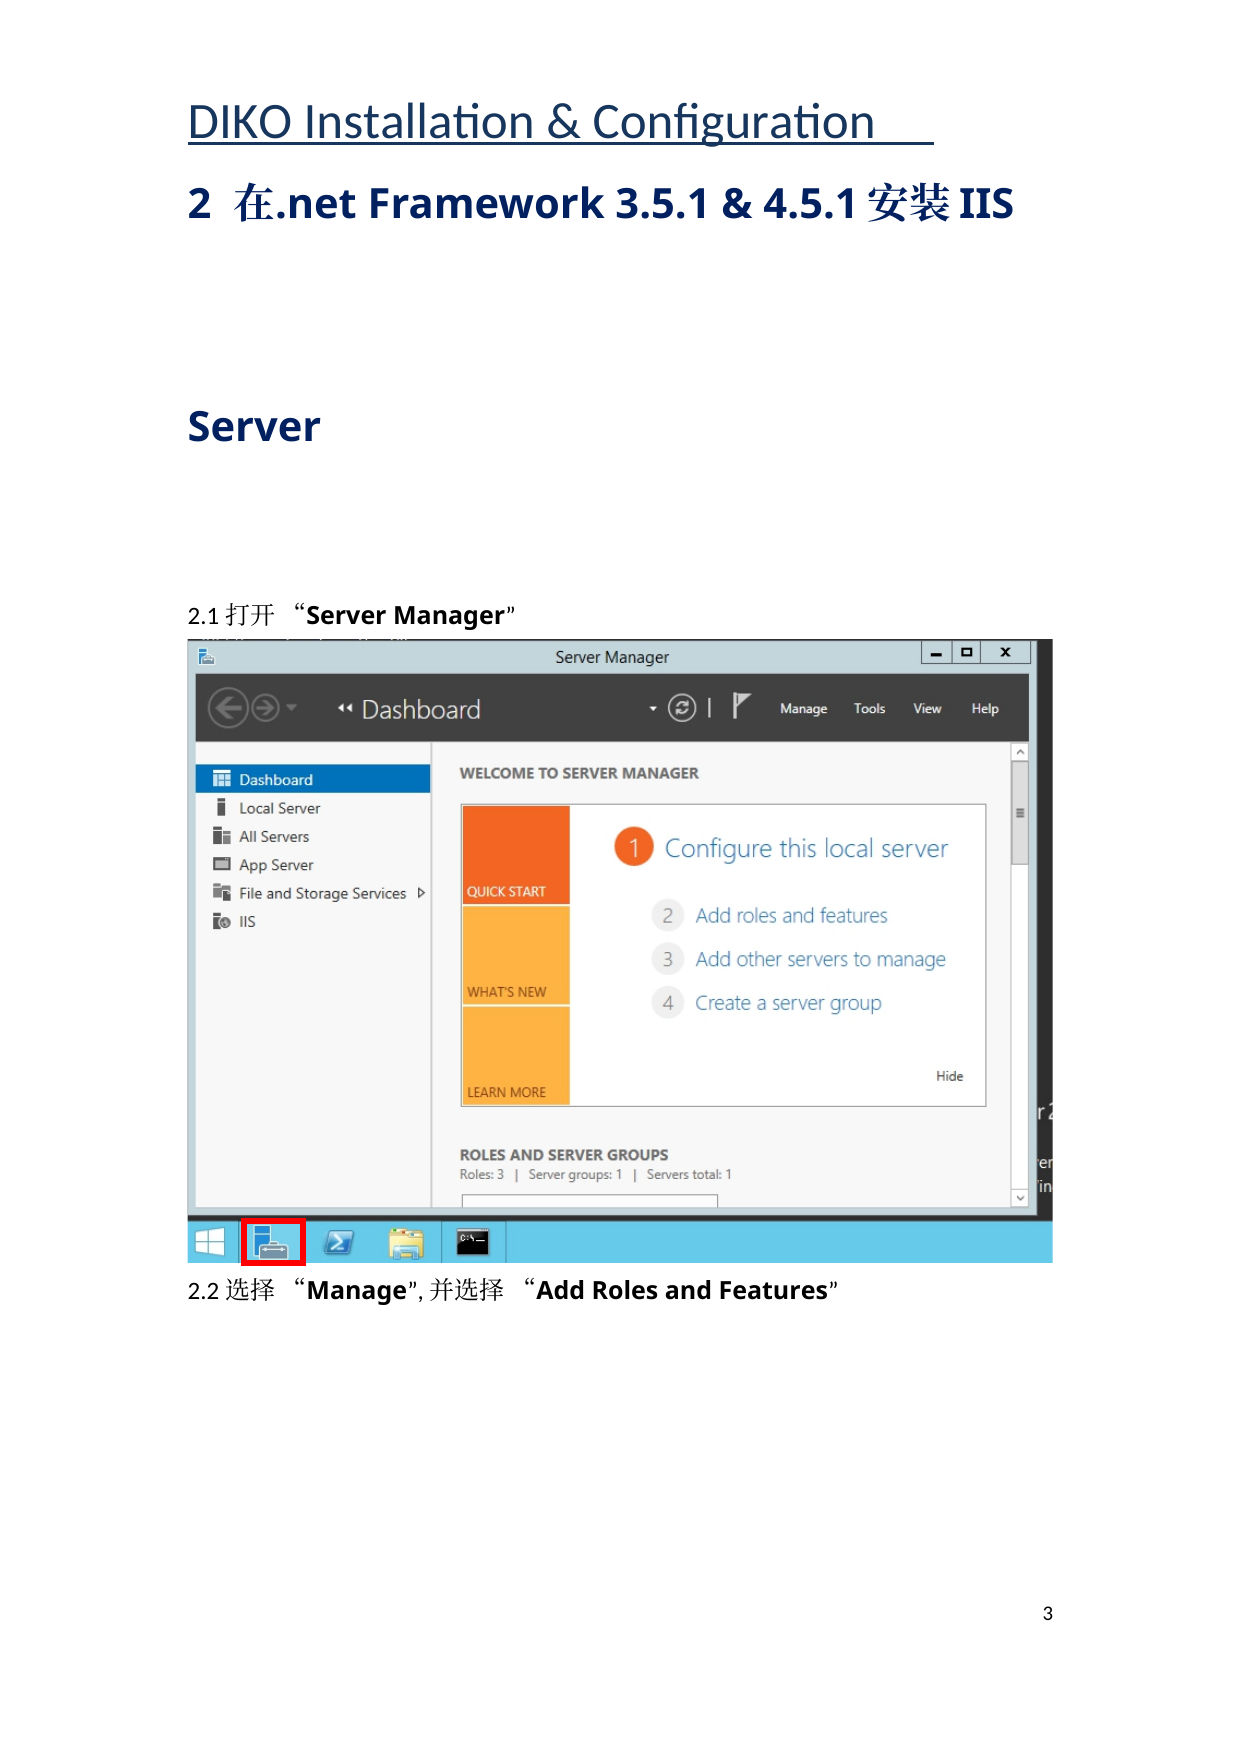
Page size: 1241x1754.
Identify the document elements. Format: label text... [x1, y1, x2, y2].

text 2.2 选择 “Manage”, 并选择 “Add Roles and Features” [187, 1270, 1053, 1308]
picture [187, 639, 1053, 1263]
text 2.1 打开 “Server Manager” [187, 595, 1053, 633]
subtitle 2 在.net Framework 3.5.1 & 4.5.1安装IIS Server [187, 163, 1053, 463]
picture [247, 1224, 300, 1260]
